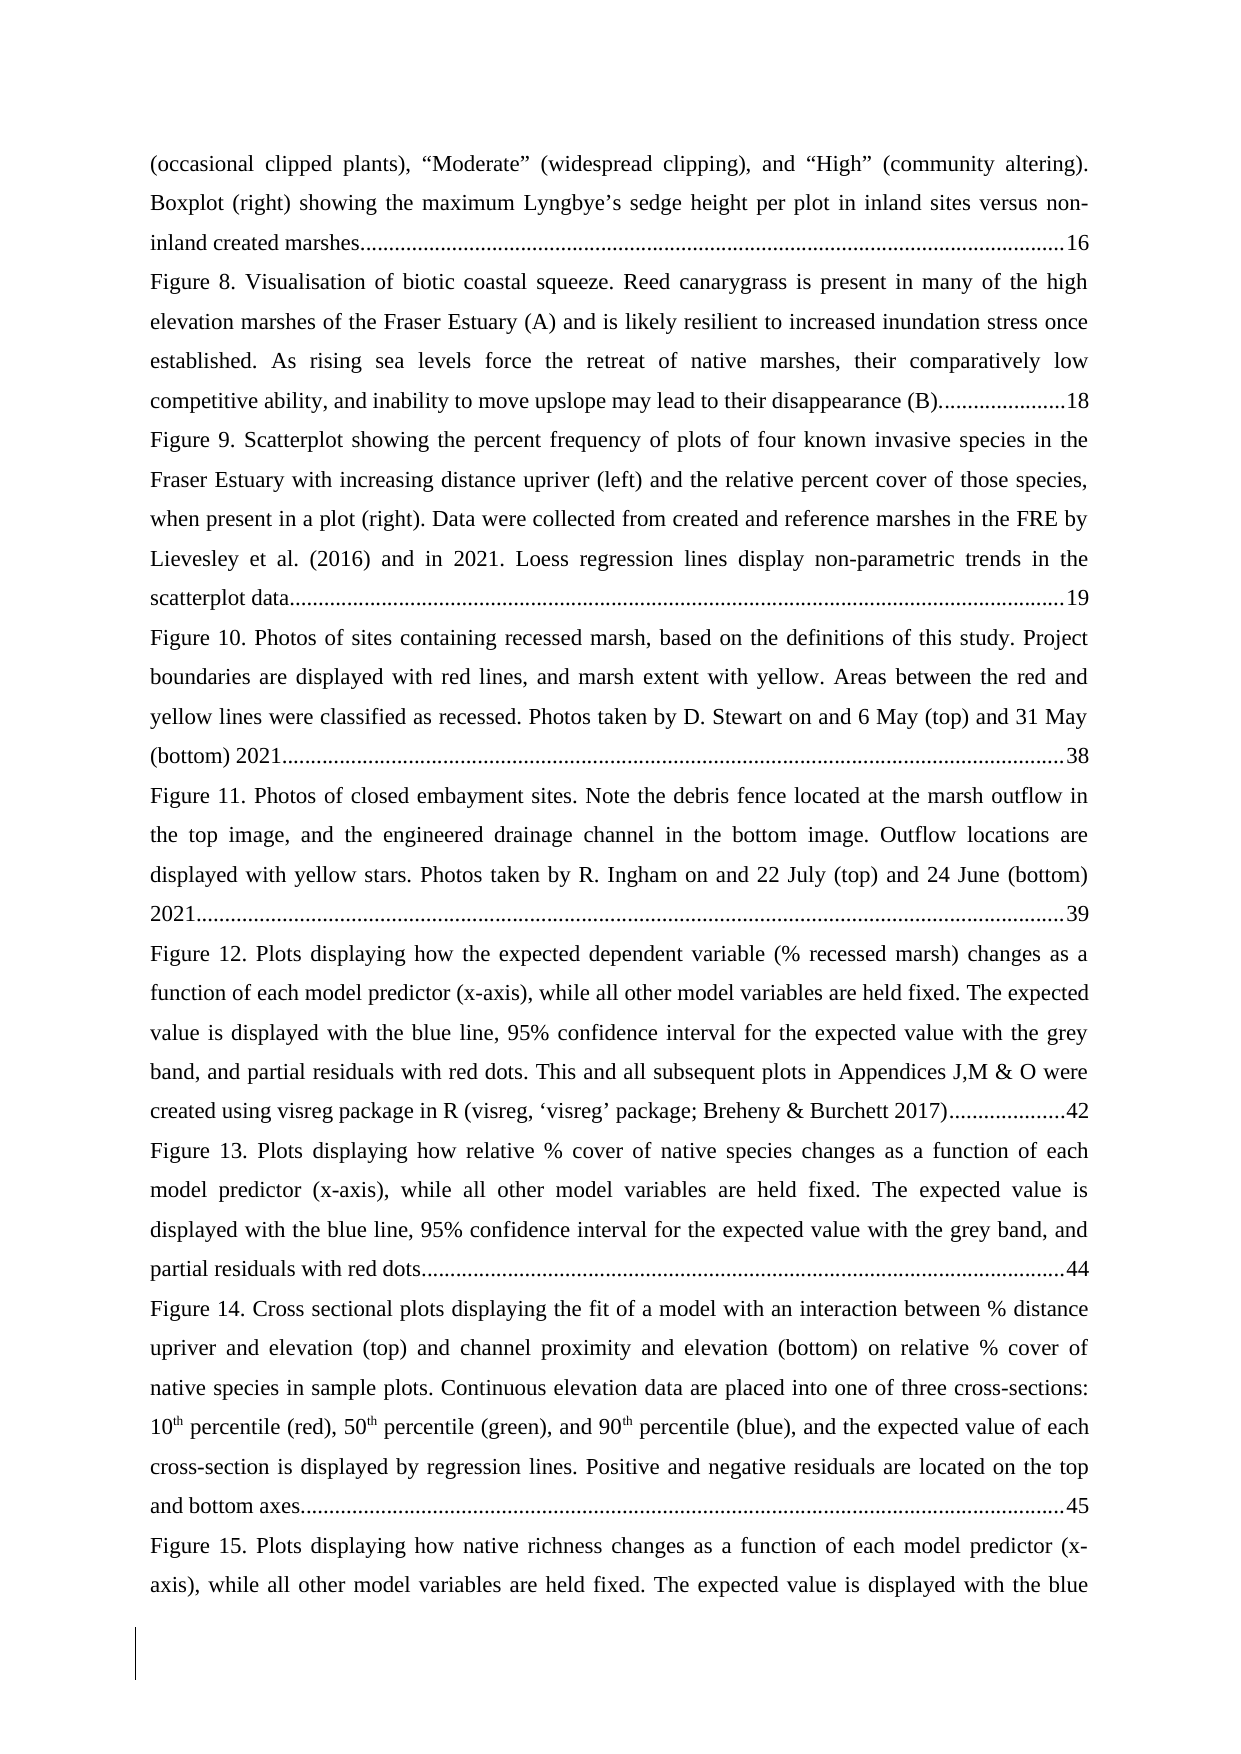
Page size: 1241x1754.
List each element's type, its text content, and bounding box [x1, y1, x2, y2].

text Figure 9. Scatterplot showing the percent frequency of plots of four known invasive species in the Fraser Estuary with increasing distance upriver (left) and the relative percent cover of those species, when present in a plot (right). Data were collected from created and reference marshes in the FRE by Lievesley et al. (2016) and in 2021. Loess regression lines display non-parametric trends in the scatterplot data. 19 [150, 426, 1090, 611]
text Figure 8. Visualisation of biotic coastal squeeze. Reed canarygrass is present in many of the high elevation marshes of the Fraser Estuary (A) and is likely resilient to increased inundation stress once established. As rising sea levels force the retreat of native marshes, their comparatively low competitive ability, and inability to move upslope may lead to their disappearance (B). 18 [150, 268, 1090, 413]
text Figure 14. Cross sectional plots displaying the fit of a model with an interaction between % distance upriver and elevation (top) and channel proximity and elevation (bottom) on relative % cover of native species in sample plots. Continuous elevation data are placed into one of three cross-sections: 10th percentile (red), 50th percentile (green), and 90th percentile (blue), and the expected value of each cross-section is displayed by regression lines. Positive and negative residuals are located on the top and bottom axes. 45 [150, 1295, 1090, 1519]
text Figure 11. Photos of closed embayment sites. Note the debris fence located at the marsh outflow in the top image, and the engineered drainage channel in the bottom image. Outflow locations are displayed with yellow stars. Photos taken by R. Ingham on and 22 July (top) and 24 June (bottom) 2021. 39 [150, 782, 1090, 926]
text Figure 13. Plots displaying how relative % cover of native species changes as a function of each model predictor (x-axis), while all other model variables are held fixed. The expected value is displayed with the blue line, 95% confidence interval for the expected value with the grey band, and partial residuals with red dots. 44 [150, 1137, 1090, 1282]
text Figure 10. Photos of sites containing recessed marsh, based on the definitions of this study. Project boundaries are displayed with red lines, and marsh extent with yellow. Areas between the red and yellow lines were classified as recessed. Photos taken by D. Stewart on and 6 May (top) and 31 May (bottom) 2021. 38 [150, 624, 1090, 768]
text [150, 1532, 1090, 1598]
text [150, 150, 1090, 255]
text Figure 12. Plots displaying how the expected dependent variable (% recessed marsh) changes as a function of each model predictor (x-axis), while all other model variables are held fixed. The expected value is displayed with the blue line, 95% confidence interval for the expected value with the grey band, and partial residuals with red dots. This and all subsequent plots in Appendices J,M & O were created using visreg package in R (visreg, ‘visreg’ package; Breheny & Burchett 2017) 42 [150, 939, 1090, 1124]
